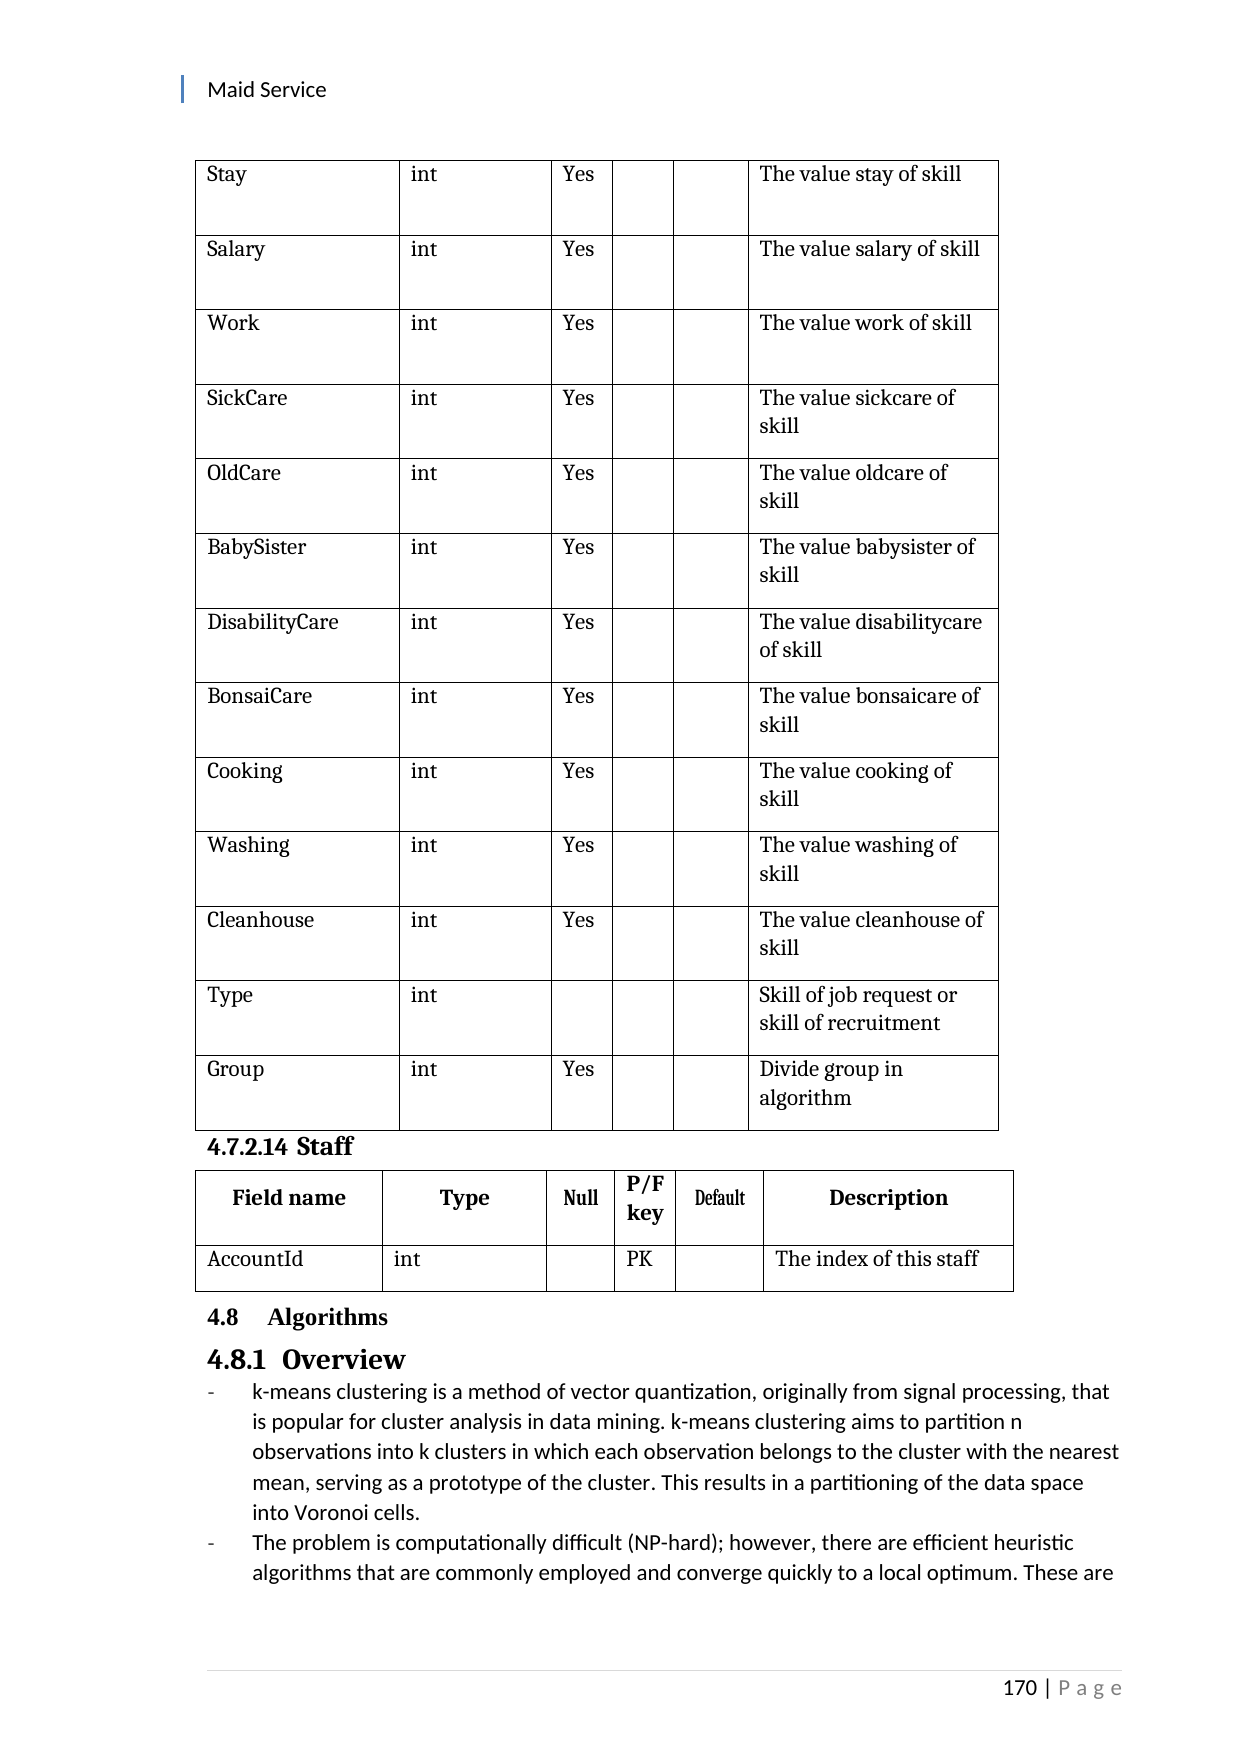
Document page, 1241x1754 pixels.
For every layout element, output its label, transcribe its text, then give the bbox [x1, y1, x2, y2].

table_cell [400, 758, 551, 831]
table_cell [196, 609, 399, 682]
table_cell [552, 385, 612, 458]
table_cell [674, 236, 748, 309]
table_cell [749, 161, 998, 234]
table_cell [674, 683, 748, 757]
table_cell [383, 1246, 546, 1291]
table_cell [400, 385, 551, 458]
subtitle Staff [207, 1131, 1122, 1162]
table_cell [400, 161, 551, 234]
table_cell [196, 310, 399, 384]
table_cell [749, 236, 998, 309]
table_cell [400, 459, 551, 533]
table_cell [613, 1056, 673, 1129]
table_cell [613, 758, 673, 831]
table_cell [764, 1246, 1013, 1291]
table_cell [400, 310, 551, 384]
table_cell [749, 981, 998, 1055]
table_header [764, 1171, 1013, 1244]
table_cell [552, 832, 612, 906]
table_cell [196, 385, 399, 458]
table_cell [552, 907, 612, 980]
subtitle Algorithms [207, 1302, 1122, 1331]
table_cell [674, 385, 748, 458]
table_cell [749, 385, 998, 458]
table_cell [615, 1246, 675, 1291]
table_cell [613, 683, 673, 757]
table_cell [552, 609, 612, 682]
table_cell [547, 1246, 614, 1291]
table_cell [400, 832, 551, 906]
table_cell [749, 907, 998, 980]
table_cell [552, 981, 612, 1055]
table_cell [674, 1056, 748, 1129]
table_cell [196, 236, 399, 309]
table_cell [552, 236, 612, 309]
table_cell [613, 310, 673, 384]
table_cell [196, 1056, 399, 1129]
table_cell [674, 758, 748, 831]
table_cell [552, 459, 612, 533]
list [207, 1528, 1122, 1586]
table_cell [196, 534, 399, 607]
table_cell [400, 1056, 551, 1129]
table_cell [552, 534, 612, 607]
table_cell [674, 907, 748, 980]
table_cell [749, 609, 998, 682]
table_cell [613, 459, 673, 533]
subtitle Overview [207, 1343, 1122, 1377]
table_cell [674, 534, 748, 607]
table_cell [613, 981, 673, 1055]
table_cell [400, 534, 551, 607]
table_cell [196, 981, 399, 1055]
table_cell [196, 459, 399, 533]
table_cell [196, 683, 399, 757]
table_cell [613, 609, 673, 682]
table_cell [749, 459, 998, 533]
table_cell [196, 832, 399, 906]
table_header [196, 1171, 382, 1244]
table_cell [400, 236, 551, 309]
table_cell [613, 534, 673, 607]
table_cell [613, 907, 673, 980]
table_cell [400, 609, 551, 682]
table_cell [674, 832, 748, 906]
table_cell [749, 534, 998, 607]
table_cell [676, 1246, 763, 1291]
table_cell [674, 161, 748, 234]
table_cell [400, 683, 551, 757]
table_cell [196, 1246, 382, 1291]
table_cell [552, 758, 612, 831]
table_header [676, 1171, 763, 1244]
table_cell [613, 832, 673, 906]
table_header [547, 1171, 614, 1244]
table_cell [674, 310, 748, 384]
list k-means clustering is a method of vector quantization, originally from signal processing, that is popular for cluster analysis in data mining. k-means clustering aims to partition n observations into k clusters in which each observation belongs to the cluster with the nearest mean, serving as a prototype of the cluster. This results in a partitioning of the data space into Voronoi cells. [207, 1377, 1122, 1526]
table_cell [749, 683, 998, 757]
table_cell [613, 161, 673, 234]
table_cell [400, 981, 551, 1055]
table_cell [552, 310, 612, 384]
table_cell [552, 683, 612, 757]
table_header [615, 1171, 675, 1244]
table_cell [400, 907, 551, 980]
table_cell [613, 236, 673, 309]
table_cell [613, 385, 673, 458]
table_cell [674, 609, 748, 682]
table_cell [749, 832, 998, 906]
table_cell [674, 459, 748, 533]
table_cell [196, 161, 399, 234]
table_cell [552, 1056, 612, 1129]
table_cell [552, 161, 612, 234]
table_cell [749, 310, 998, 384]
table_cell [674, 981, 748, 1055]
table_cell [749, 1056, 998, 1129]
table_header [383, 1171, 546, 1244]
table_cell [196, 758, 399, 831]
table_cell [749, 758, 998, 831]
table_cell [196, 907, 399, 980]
